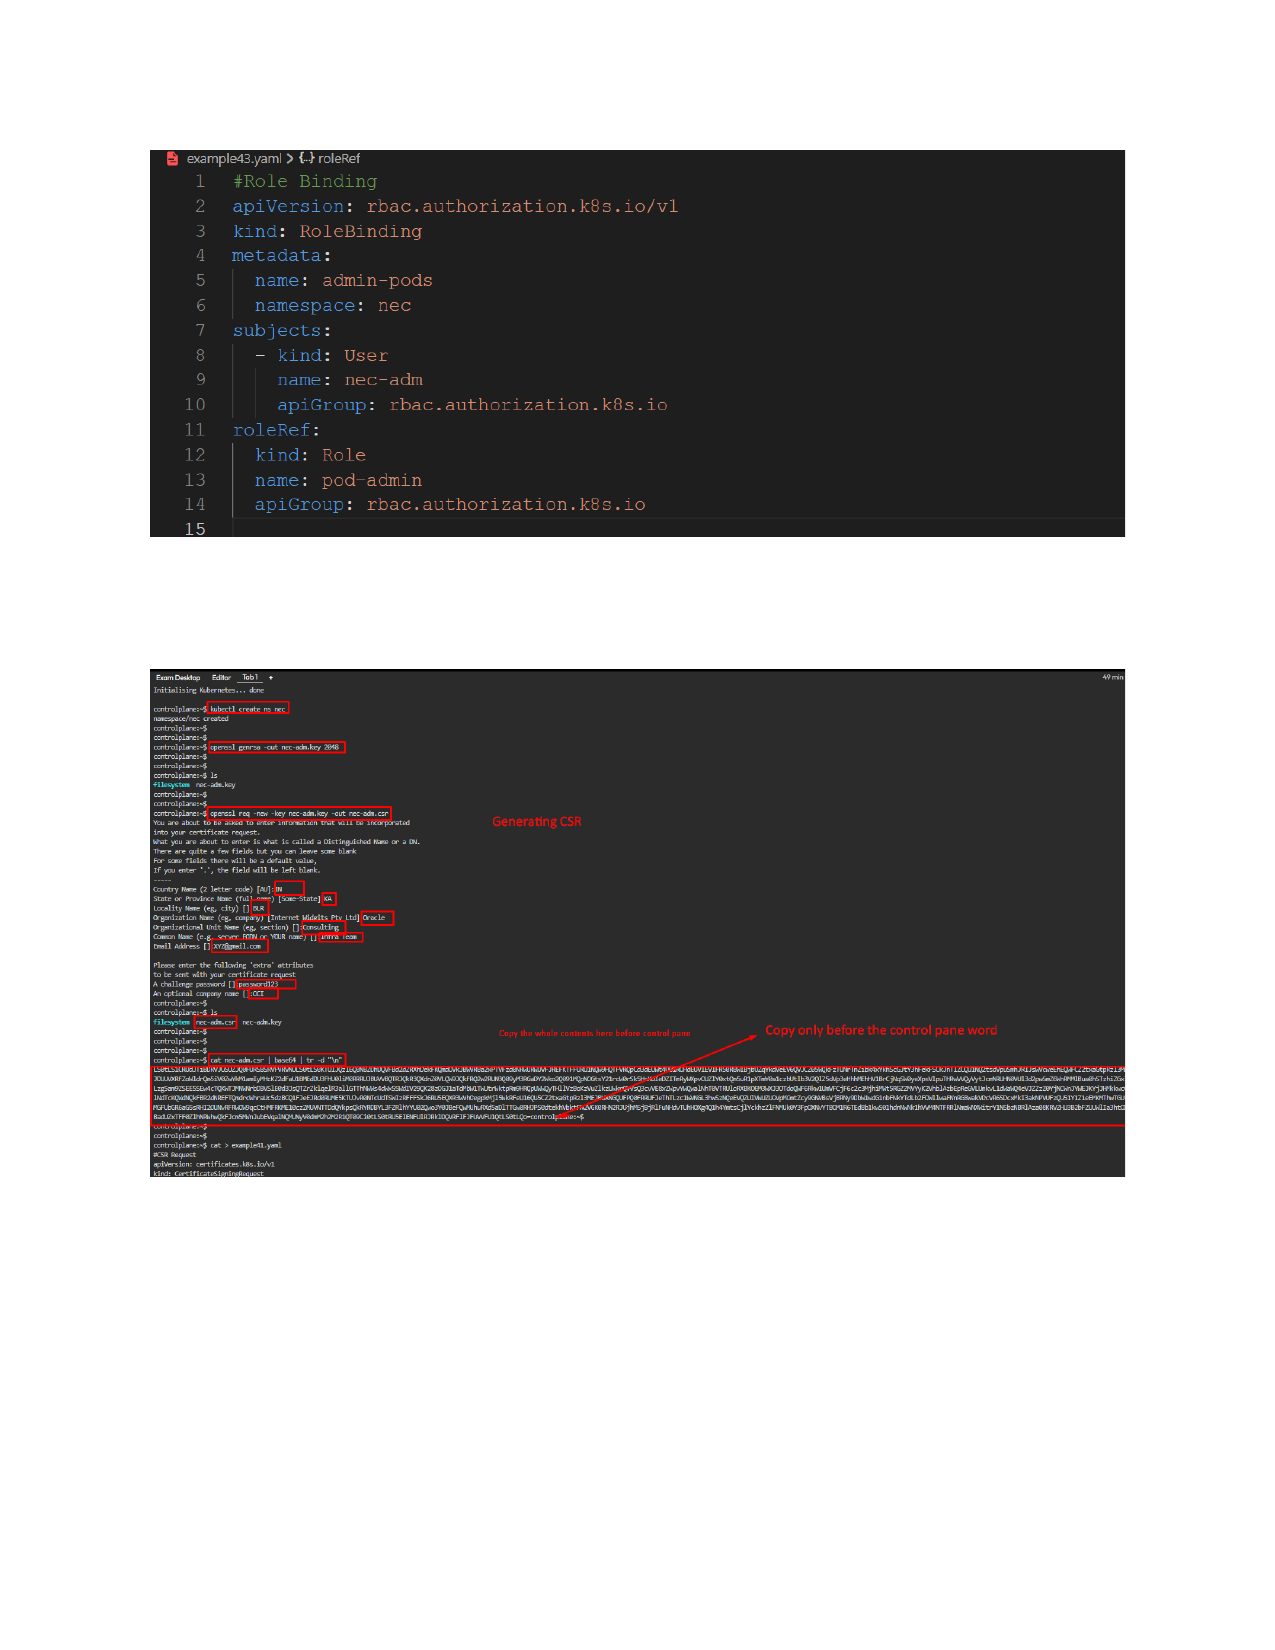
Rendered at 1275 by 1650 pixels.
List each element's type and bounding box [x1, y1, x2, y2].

picture [150, 669, 1125, 1177]
picture [150, 150, 1125, 537]
